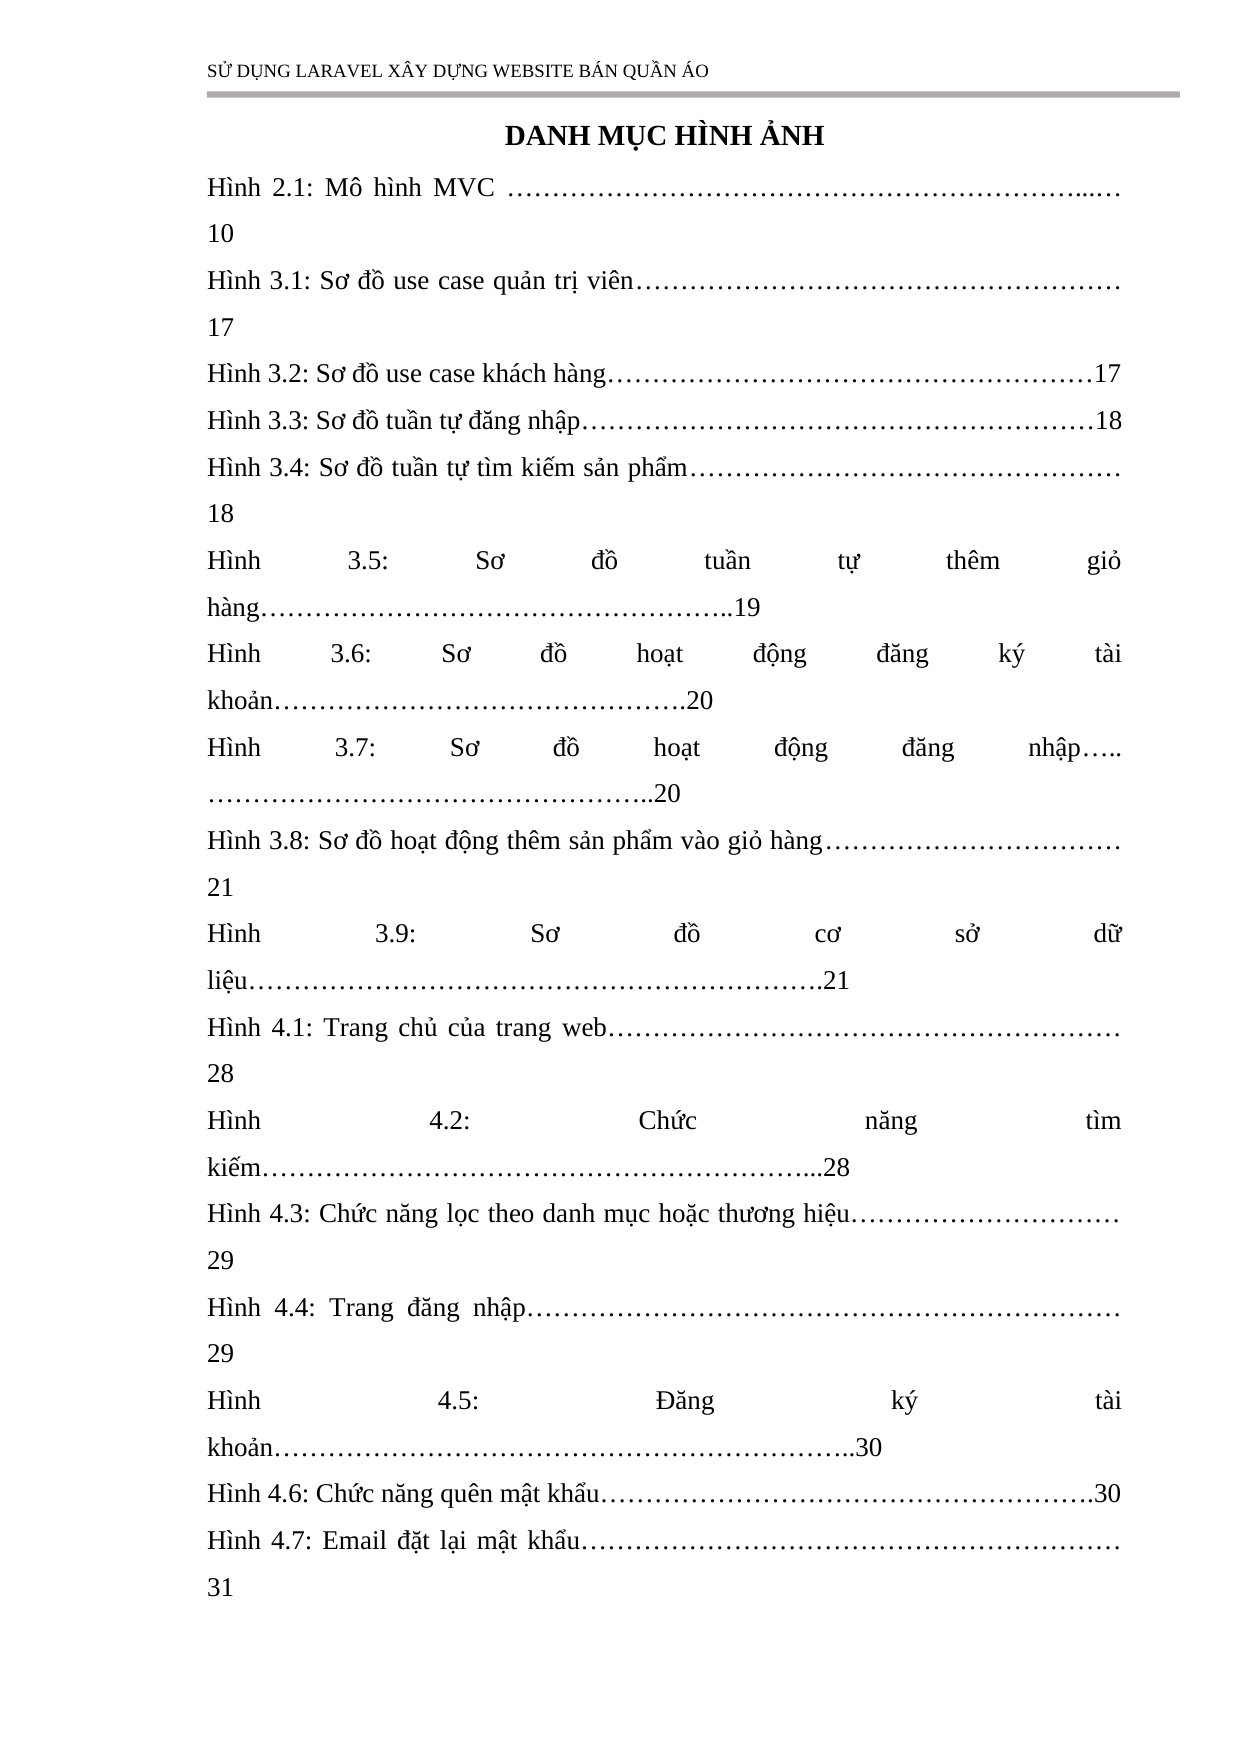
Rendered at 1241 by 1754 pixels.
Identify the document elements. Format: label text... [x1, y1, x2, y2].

text Hình 3.8: Sơ đồ hoạt động thêm sản phẩm vào giỏ hàng……………………………21 [207, 824, 1122, 902]
text Hình 3.1: Sơ đồ use case quản trị viên………………………………………………17 [207, 264, 1122, 342]
text Hình 3.4: Sơ đồ tuần tự tìm kiếm sản phẩm…………………………………………18 [207, 451, 1122, 529]
text Hình 3.9: Sơ đồ cơ sở dữ liệu……………………………………………………….21 [207, 918, 1122, 995]
text Hình 2.1: Mô hình MVC ………………………………………………………...…10 [207, 171, 1122, 249]
text Hình 4.1: Trang chủ của trang web…………………………………………………28 [207, 1011, 1122, 1089]
text Hình 4.3: Chức năng lọc theo danh mục hoặc thương hiệu…………………………29 [207, 1198, 1122, 1275]
text Hình 3.7: Sơ đồ hoạt động đăng nhập…..…………………………………………..20 [207, 731, 1122, 809]
text DANH MỤC HÌNH ẢNH [207, 118, 1122, 152]
text Hình 3.6: Sơ đồ hoạt động đăng ký tài khoản……………………………………….20 [207, 638, 1122, 715]
text Hình 4.5: Đăng ký tài khoản………………………………………………………..30 [207, 1384, 1122, 1462]
text Hình 4.6: Chức năng quên mật khẩu……………………………………………….30 [207, 1478, 1122, 1509]
text Hình 3.2: Sơ đồ use case khách hàng………………………………………………17 [207, 358, 1122, 389]
text Hình 3.5: Sơ đồ tuần tự thêm giỏ hàng……………………………………………..19 [207, 544, 1122, 622]
text Hình 4.2: Chức năng tìm kiếm……………………………………………………...28 [207, 1104, 1122, 1182]
text Hình 4.7: Email đặt lại mật khẩu……………………………………………………31 [207, 1524, 1122, 1602]
text Hình 4.4: Trang đăng nhập…………………………………………………………29 [207, 1291, 1122, 1369]
text Hình 3.3: Sơ đồ tuần tự đăng nhập…………………………………………………18 [207, 404, 1122, 435]
